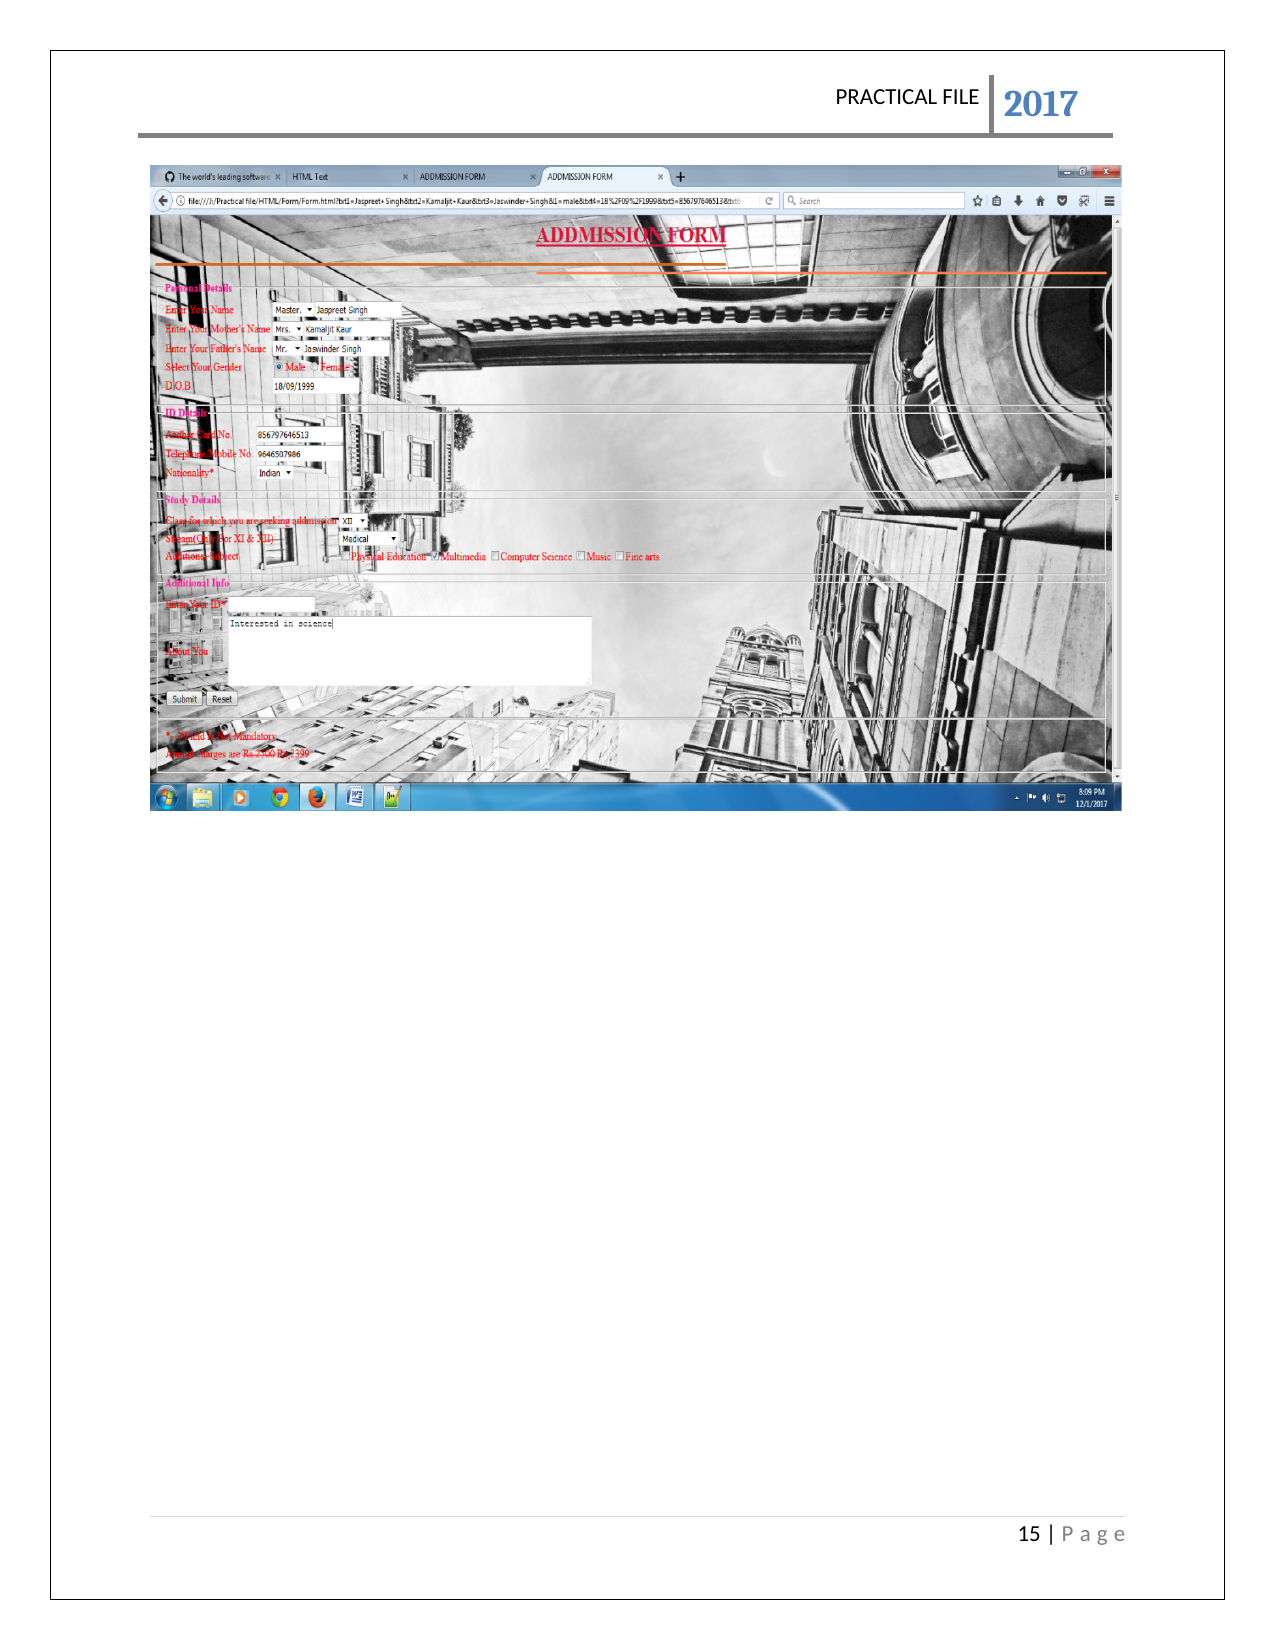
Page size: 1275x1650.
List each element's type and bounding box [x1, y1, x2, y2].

picture [150, 165, 1122, 811]
